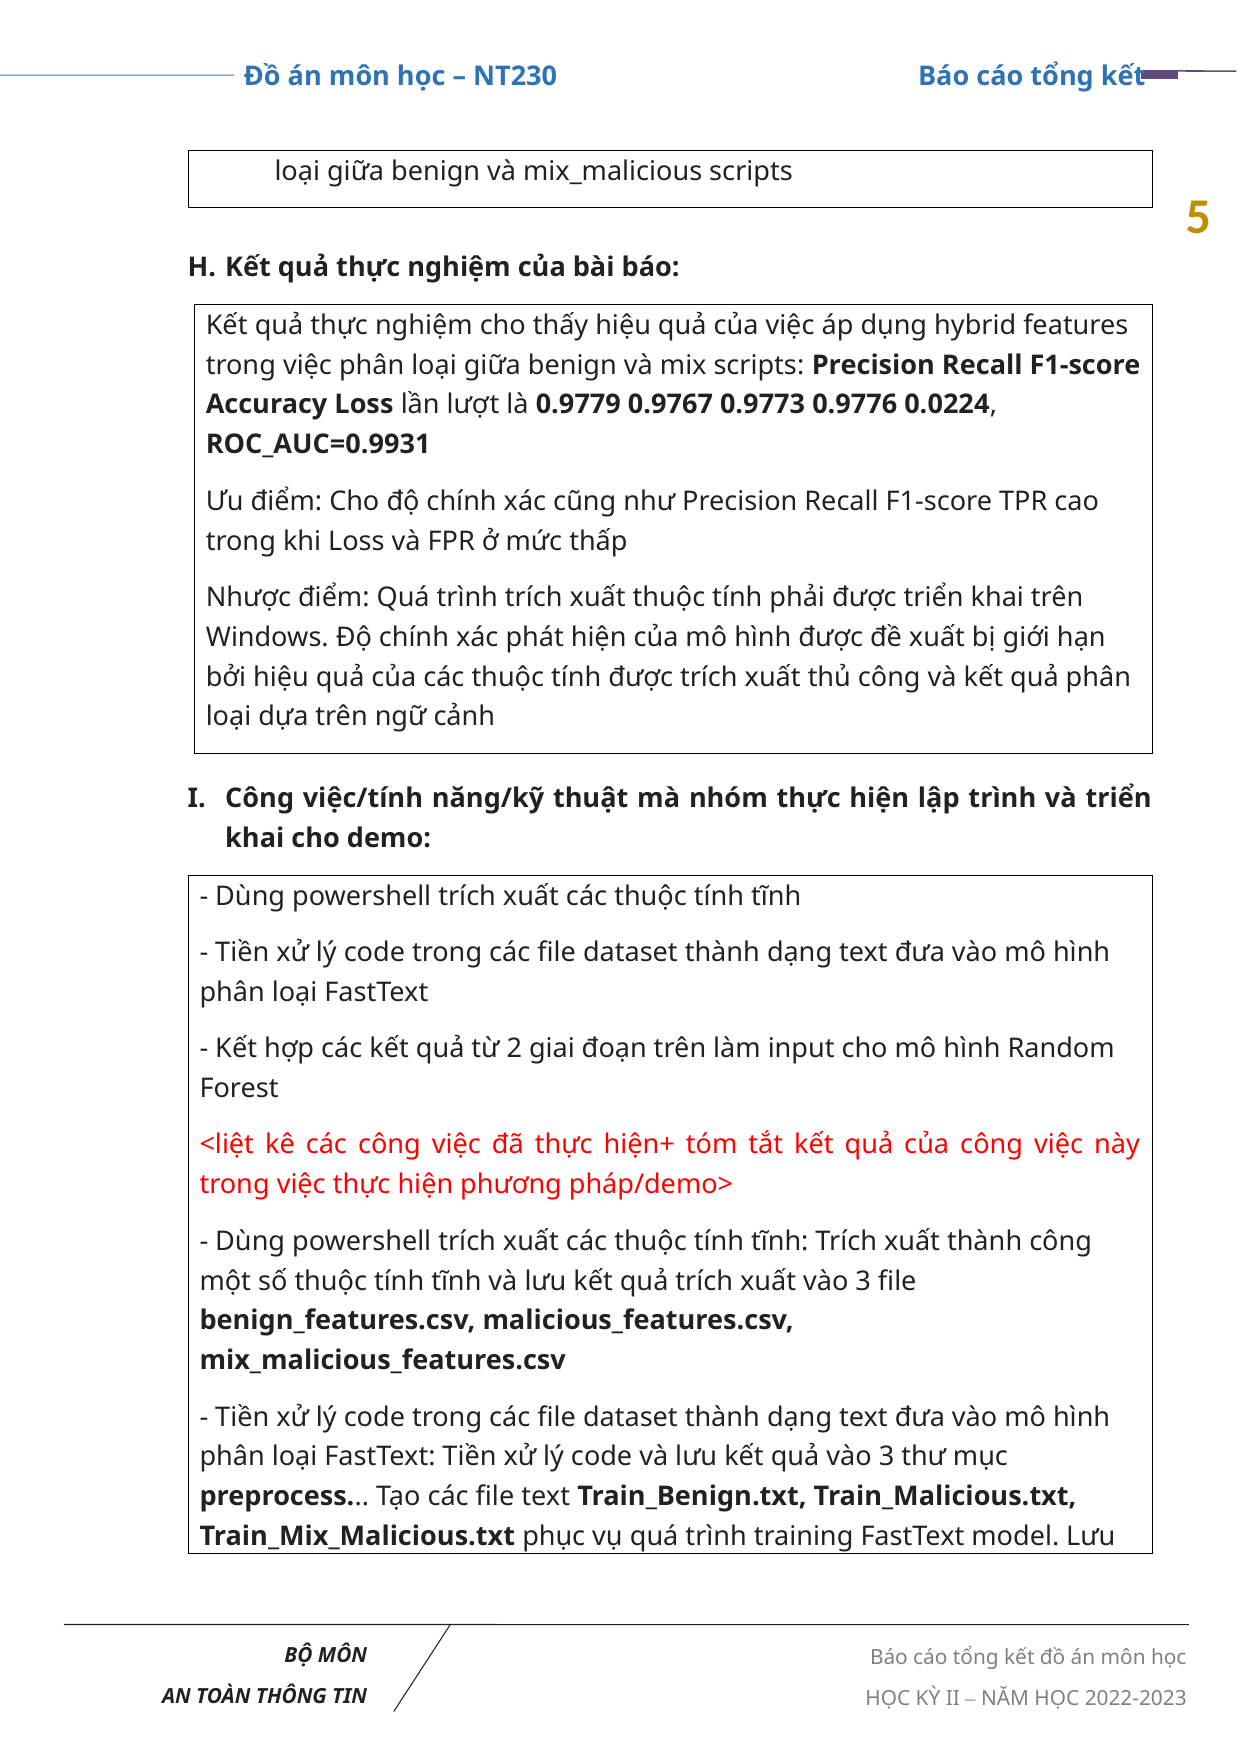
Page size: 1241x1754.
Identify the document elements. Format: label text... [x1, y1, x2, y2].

table_header Kết quả thực nghiệm cho thấy hiệu quả của việc áp dụng hybrid features trong việc phân loại giữa benign và mix scripts: Precision Recall F1-score Accuracy Loss lần lượt là 0.9779 0.9767 0.9773 0.9776 0.0224, ROC_AUC=0.9931 Ưu điểm: Cho độ chính xác cũng như Precision Recall F1-score TPR cao trong khi Loss và FPR ở mức thấp Nhược điểm: Quá trình trích xuất thuộc tính phải được triển khai trên Windows. Độ chính xác phát hiện của mô hình được đề xuất bị giới hạn bởi hiệu quả của các thuộc tính được trích xuất thủ công và kết quả phân loại dựa trên ngữ cảnh [195, 305, 1152, 753]
list Kết quả thực nghiệm của bài báo: [187, 248, 1153, 285]
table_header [189, 151, 1152, 207]
list Công việc/tính năng/kỹ thuật mà nhóm thực hiện lập trình và triển khai cho demo: [187, 779, 1153, 855]
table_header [189, 876, 1152, 1553]
